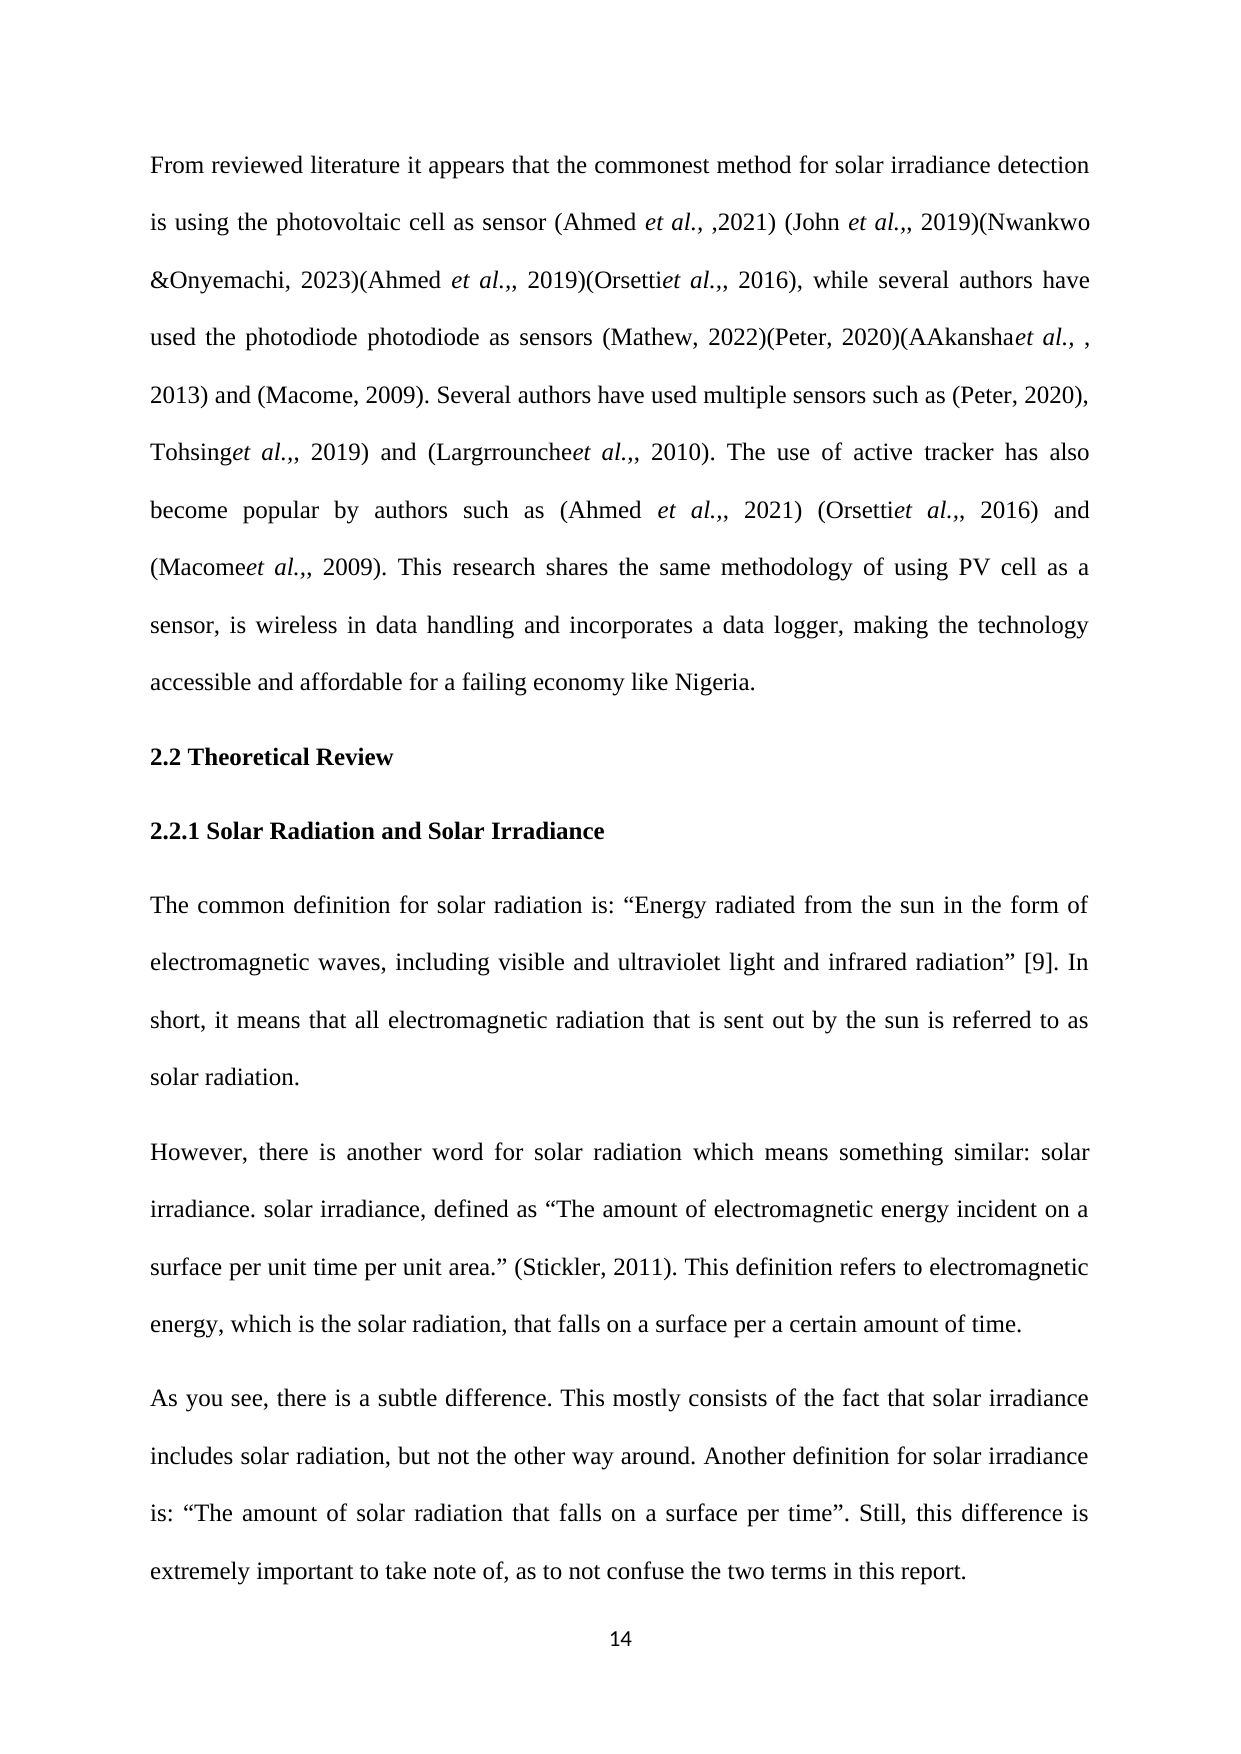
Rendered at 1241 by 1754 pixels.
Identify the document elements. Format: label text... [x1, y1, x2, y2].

text However, there is another word for solar radiation which means something similar: solar irradiance. solar irradiance, defined as “The amount of electromagnetic energy incident on a surface per unit time per unit area.” (Stickler, 2011). This definition refers to electromagnetic energy, which is the solar radiation, that falls on a surface per a certain amount of time. [150, 1137, 1090, 1338]
text As you see, there is a subtle difference. This mostly consists of the fact that solar irradiance includes solar radiation, but not the other way around. Another definition for solar irradiance is: “The amount of solar radiation that falls on a surface per time”. Still, this difference is extremely important to take note of, as to not confuse the two terms in this report. [150, 1383, 1090, 1584]
text From reviewed literature it appears that the commonest method for solar irradiance detection is using the photovoltaic cell as sensor (Ahmed et al., ,2021) (John et al.,, 2019)(Nwankwo &Onyemachi, 2023)(Ahmed et al.,, 2019)(Orsettiet al.,, 2016), while several authors have used the photodiode photodiode as sensors (Mathew, 2022)(Peter, 2020)(AAkanshaet al., , 2013) and (Macome, 2009). Several authors have used multiple sensors such as (Peter, 2020), Tohsinget al.,, 2019) and (Largrrouncheet al.,, 2010). The use of active tracker has also become popular by authors such as (Ahmed et al.,, 2021) (Orsettiet al.,, 2016) and (Macomeet al.,, 2009). This research shares the same methodology of using PV cell as a sensor, is wireless in data handling and incorporates a data logger, making the technology accessible and affordable for a failing economy like Nigeria. [150, 150, 1090, 696]
text The common definition for solar radiation is: “Energy radiated from the sun in the form of electromagnetic waves, including visible and ultraviolet light and infrared radiation” [9]. In short, it means that all electromagnetic radiation that is sent out by the sun is referred to as solar radiation. [150, 890, 1090, 1091]
text 2.2.1 Solar Radiation and Solar Irradiance [150, 816, 1090, 844]
text 2.2 Theoretical Review [150, 742, 1090, 770]
